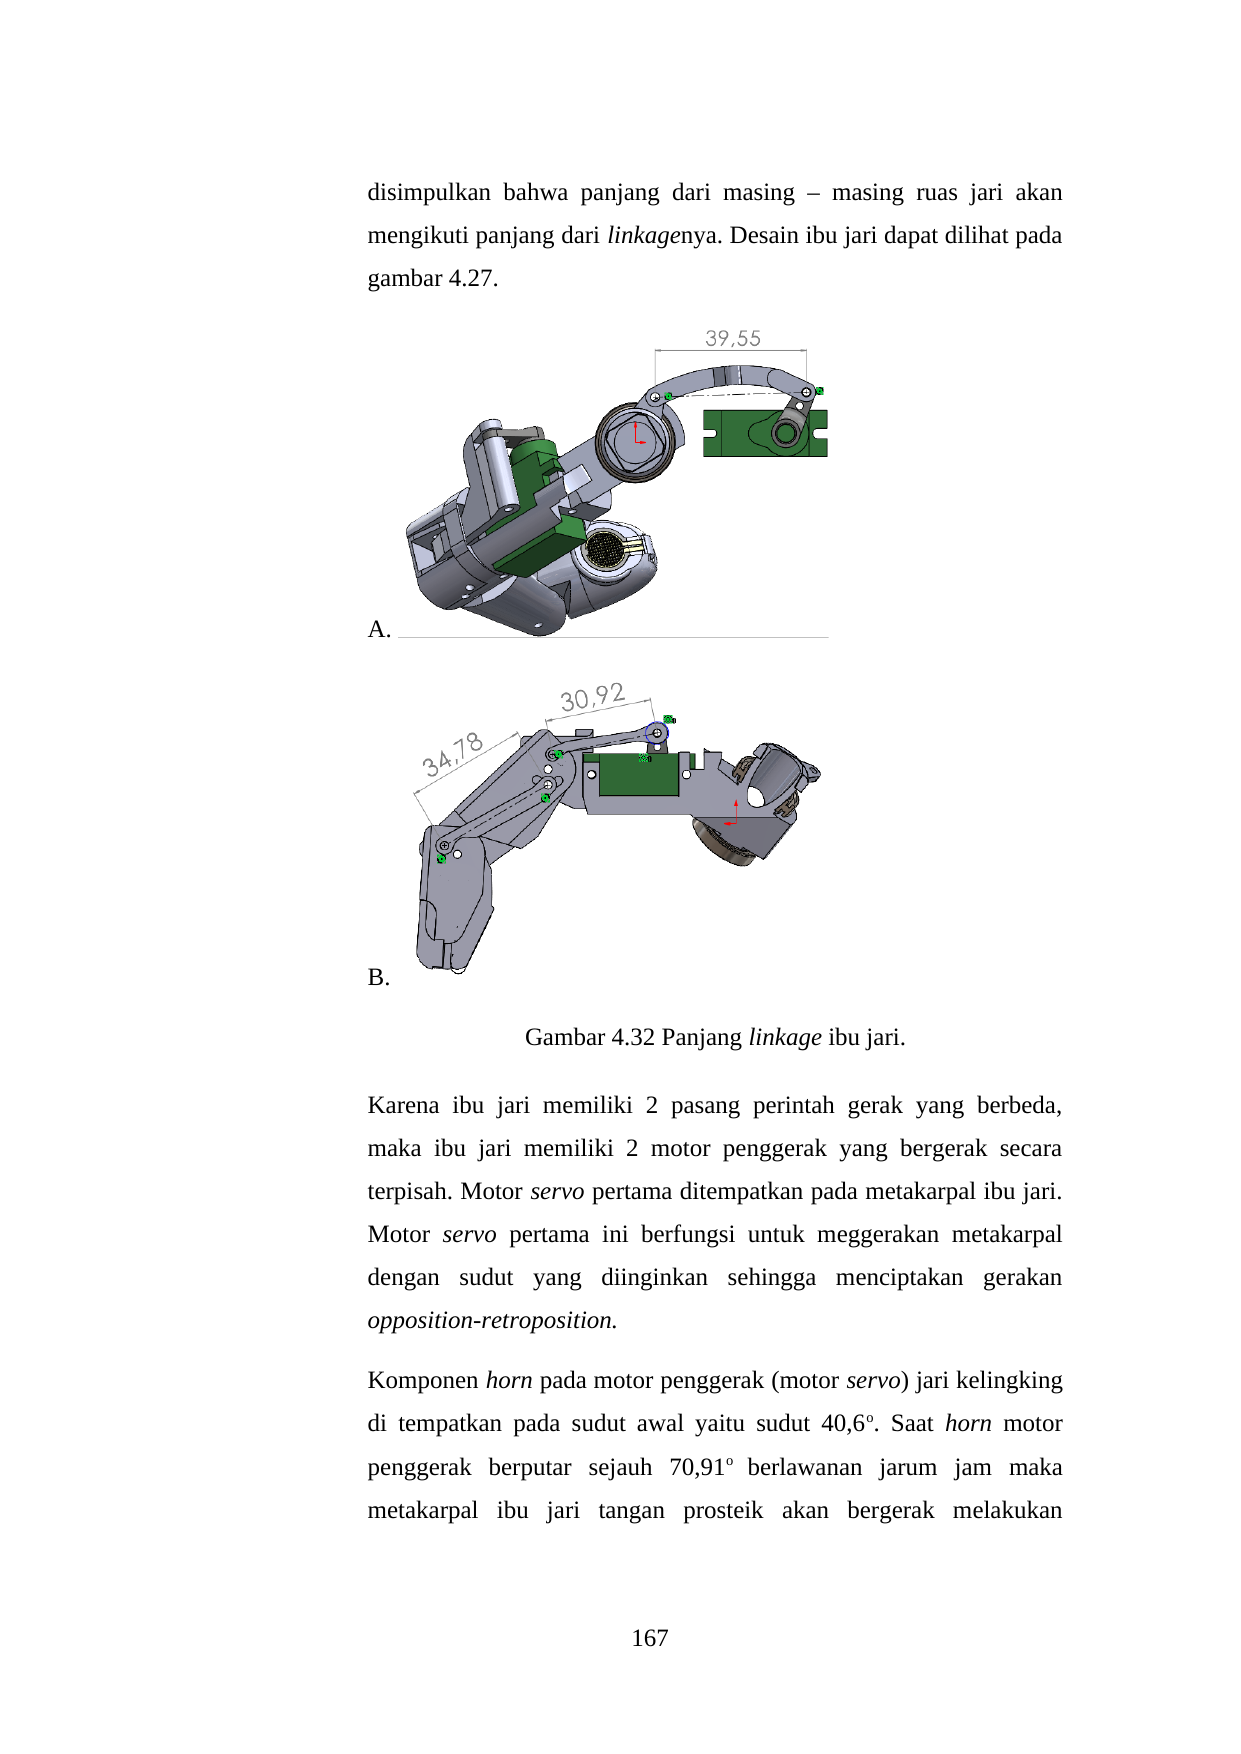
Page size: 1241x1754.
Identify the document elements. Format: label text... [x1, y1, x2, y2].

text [367, 177, 1063, 292]
text Karena ibu jari memiliki 2 pasang perintah gerak yang berbeda, maka ibu jari memiliki 2 motor penggerak yang bergerak secara terpisah. Motor servo pertama ditempatkan pada metakarpal ibu jari. Motor servo pertama ini berfungsi untuk meggerakan metakarpal dengan sudut yang diinginkan sehingga menciptakan gerakan opposition-retroposition. [367, 1090, 1063, 1334]
text Gambar 4.32 Panjang linkage ibu jari. [292, 1022, 1063, 1051]
picture [396, 674, 829, 986]
picture [398, 323, 829, 638]
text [367, 1365, 1063, 1523]
